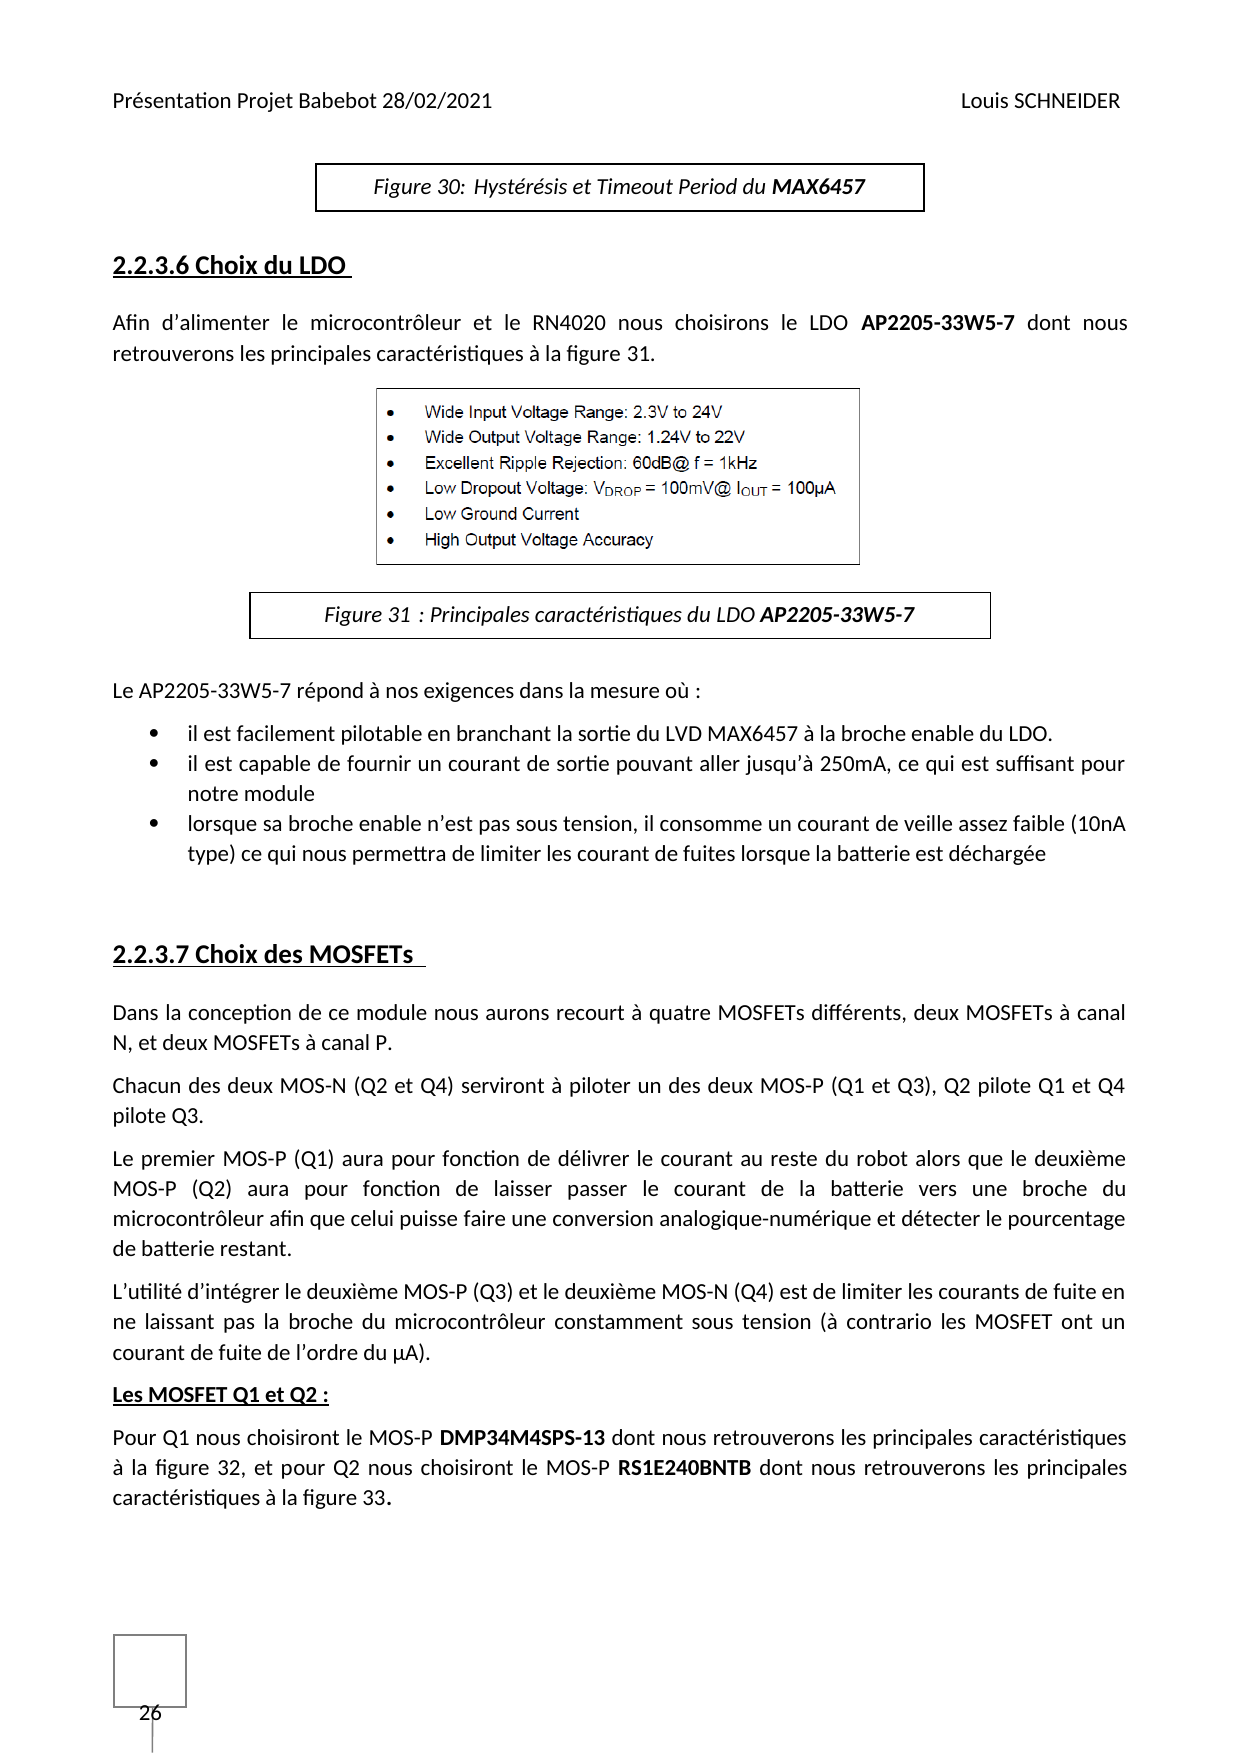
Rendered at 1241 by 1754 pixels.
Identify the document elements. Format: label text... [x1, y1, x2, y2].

text Afin d’alimenter le microcontrôleur et le RN4020 nous choisirons le LDO AP2205-33W5-7 dont nous retrouverons les principales caractéristiques à la figure 31. [112, 308, 1128, 367]
text Le AP2205-33W5-7 répond à nos exigences dans la mesure où : [112, 676, 1128, 704]
list il est facilement pilotable en branchant la sortie du LVD MAX6457 à la broche enable du LDO. [150, 719, 1128, 747]
text Pour Q1 nous choisiront le MOS-P DMP34M4SPS-13 dont nous retrouverons les principales caractéristiques à la figure 32, et pour Q2 nous choisiront le MOS-P RS1E240BNTB dont nous retrouverons les principales caractéristiques à la figure 33. [112, 1423, 1128, 1511]
text 2.2.3.6 Choix du LDO [112, 248, 1128, 281]
text Le premier MOS-P (Q1) aura pour fonction de délivrer le courant au reste du robot alors que le deuxième MOS-P (Q2) aura pour fonction de laisser passer le courant de la batterie vers une broche du microcontrôleur afin que celui puisse faire une conversion analogique-numérique et détecter le pourcentage de batterie restant. [112, 1144, 1128, 1262]
list il est capable de fournir un courant de sortie pouvant aller jusqu’à 250mA, ce qui est suffisant pour notre module [150, 749, 1128, 807]
text Chacun des deux MOS-N (Q2 et Q4) serviront à piloter un des deux MOS-P (Q1 et Q3), Q2 pilote Q1 et Q4 pilote Q3. [112, 1071, 1128, 1129]
text Les MOSFET Q1 et Q2 : [112, 1380, 1128, 1408]
text Dans la conception de ce module nous aurons recourt à quatre MOSFETs différents, deux MOSFETs à canal N, et deux MOSFETs à canal P. [112, 998, 1128, 1056]
picture [367, 381, 874, 576]
text 2.2.3.7 Choix des MOSFETs [112, 937, 1128, 970]
text L’utilité d’intégrer le deuxième MOS-P (Q3) et le deuxième MOS-N (Q4) est de limiter les courants de fuite en ne laissant pas la broche du microcontrôleur constamment sous tension (à contrario les MOSFET ont un courant de fuite de l’ordre du μA). [112, 1277, 1128, 1366]
list lorsque sa broche enable n’est pas sous tension, il consomme un courant de veille assez faible (10nA type) ce qui nous permettra de limiter les courant de fuites lorsque la batterie est déchargée [150, 809, 1128, 867]
